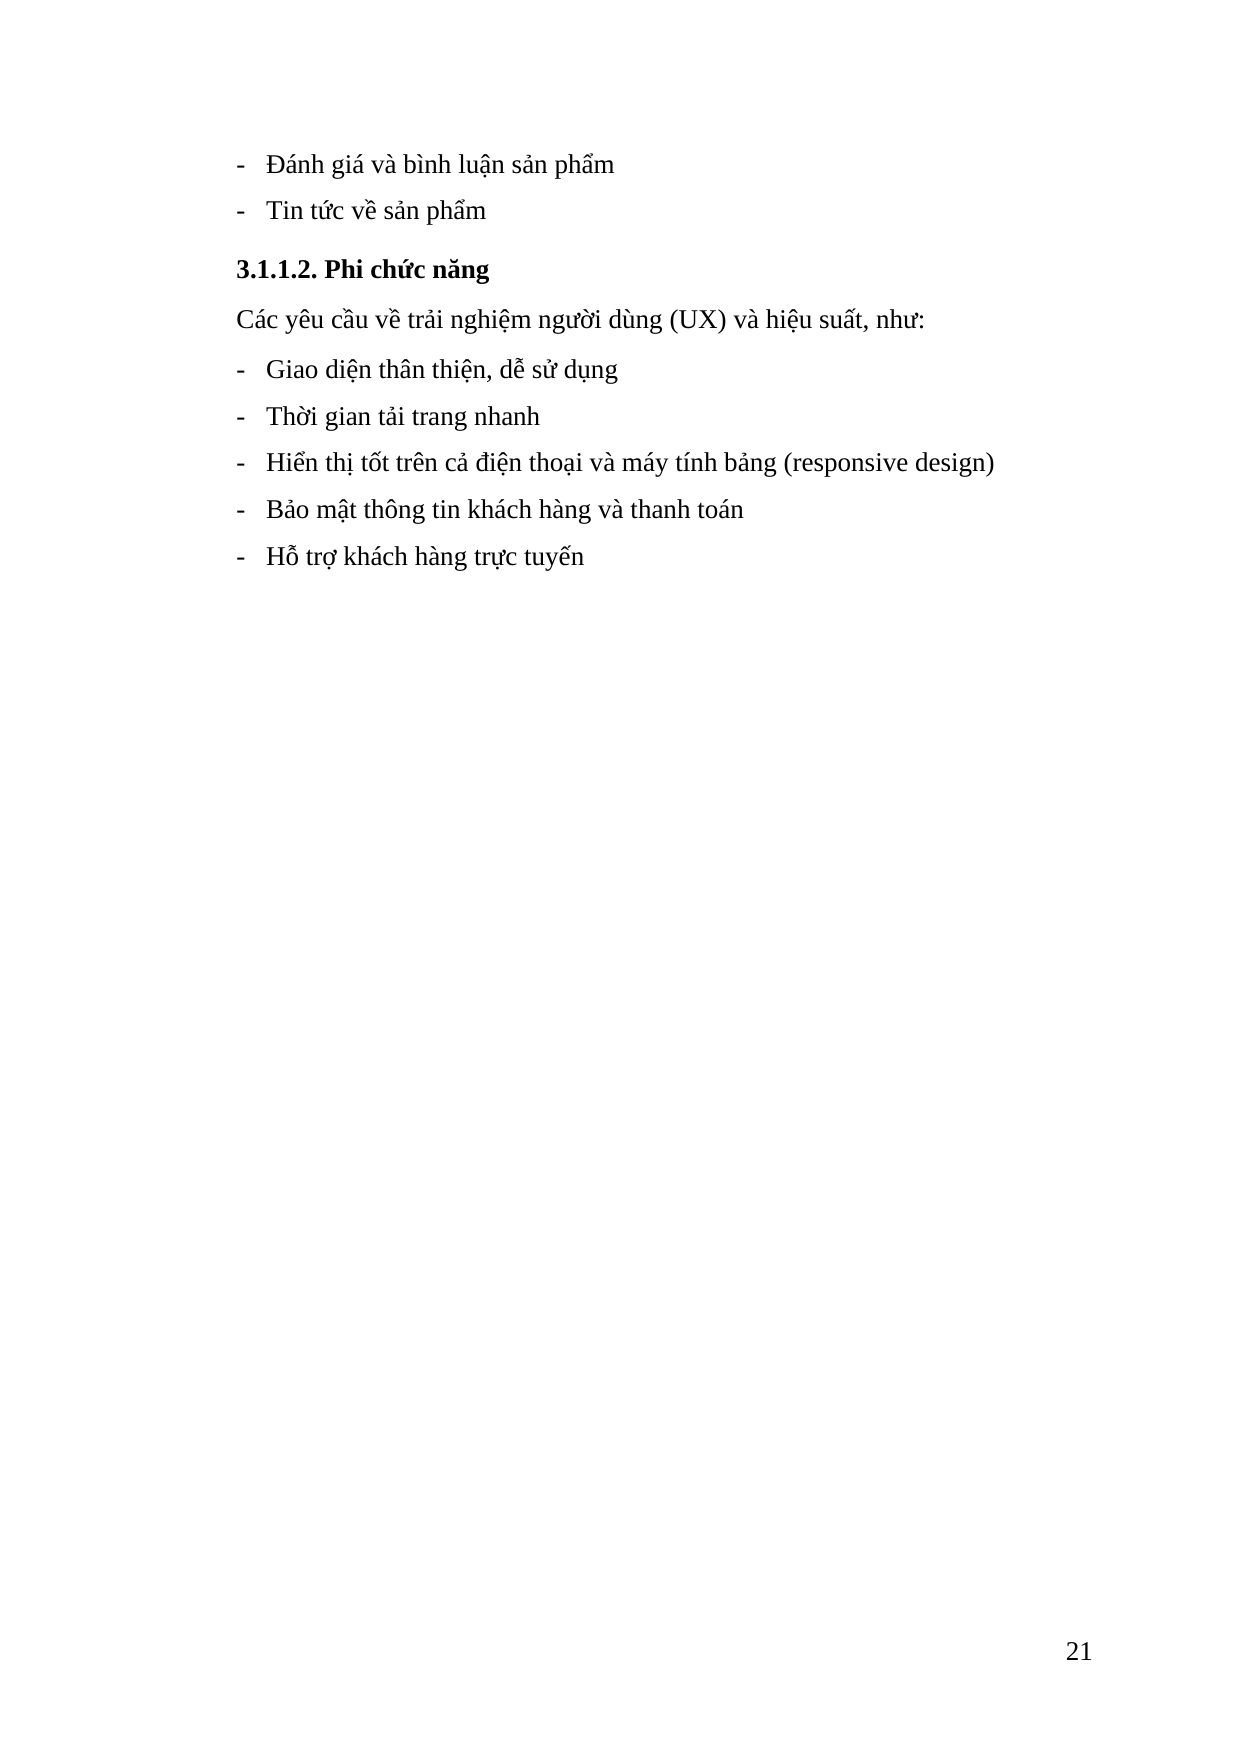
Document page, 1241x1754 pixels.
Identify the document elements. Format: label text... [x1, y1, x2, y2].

list Đánh giá và bình luận sản phẩm [236, 148, 1092, 179]
list Hiển thị tốt trên cả điện thoại và máy tính bảng (responsive design) [236, 446, 1092, 478]
text Các yêu cầu về trải nghiệm người dùng (UX) và hiệu suất, như: [236, 303, 1092, 334]
list Hỗ trợ khách hàng trực tuyến [236, 540, 1092, 571]
list Thời gian tải trang nhanh [236, 400, 1092, 431]
list Bảo mật thông tin khách hàng và thanh toán [236, 493, 1092, 524]
subtitle 3.1.1.2. Phi chức năng [236, 253, 1092, 285]
list Tin tức về sản phẩm [236, 194, 1092, 226]
list Giao diện thân thiện, dễ sử dụng [236, 353, 1092, 384]
